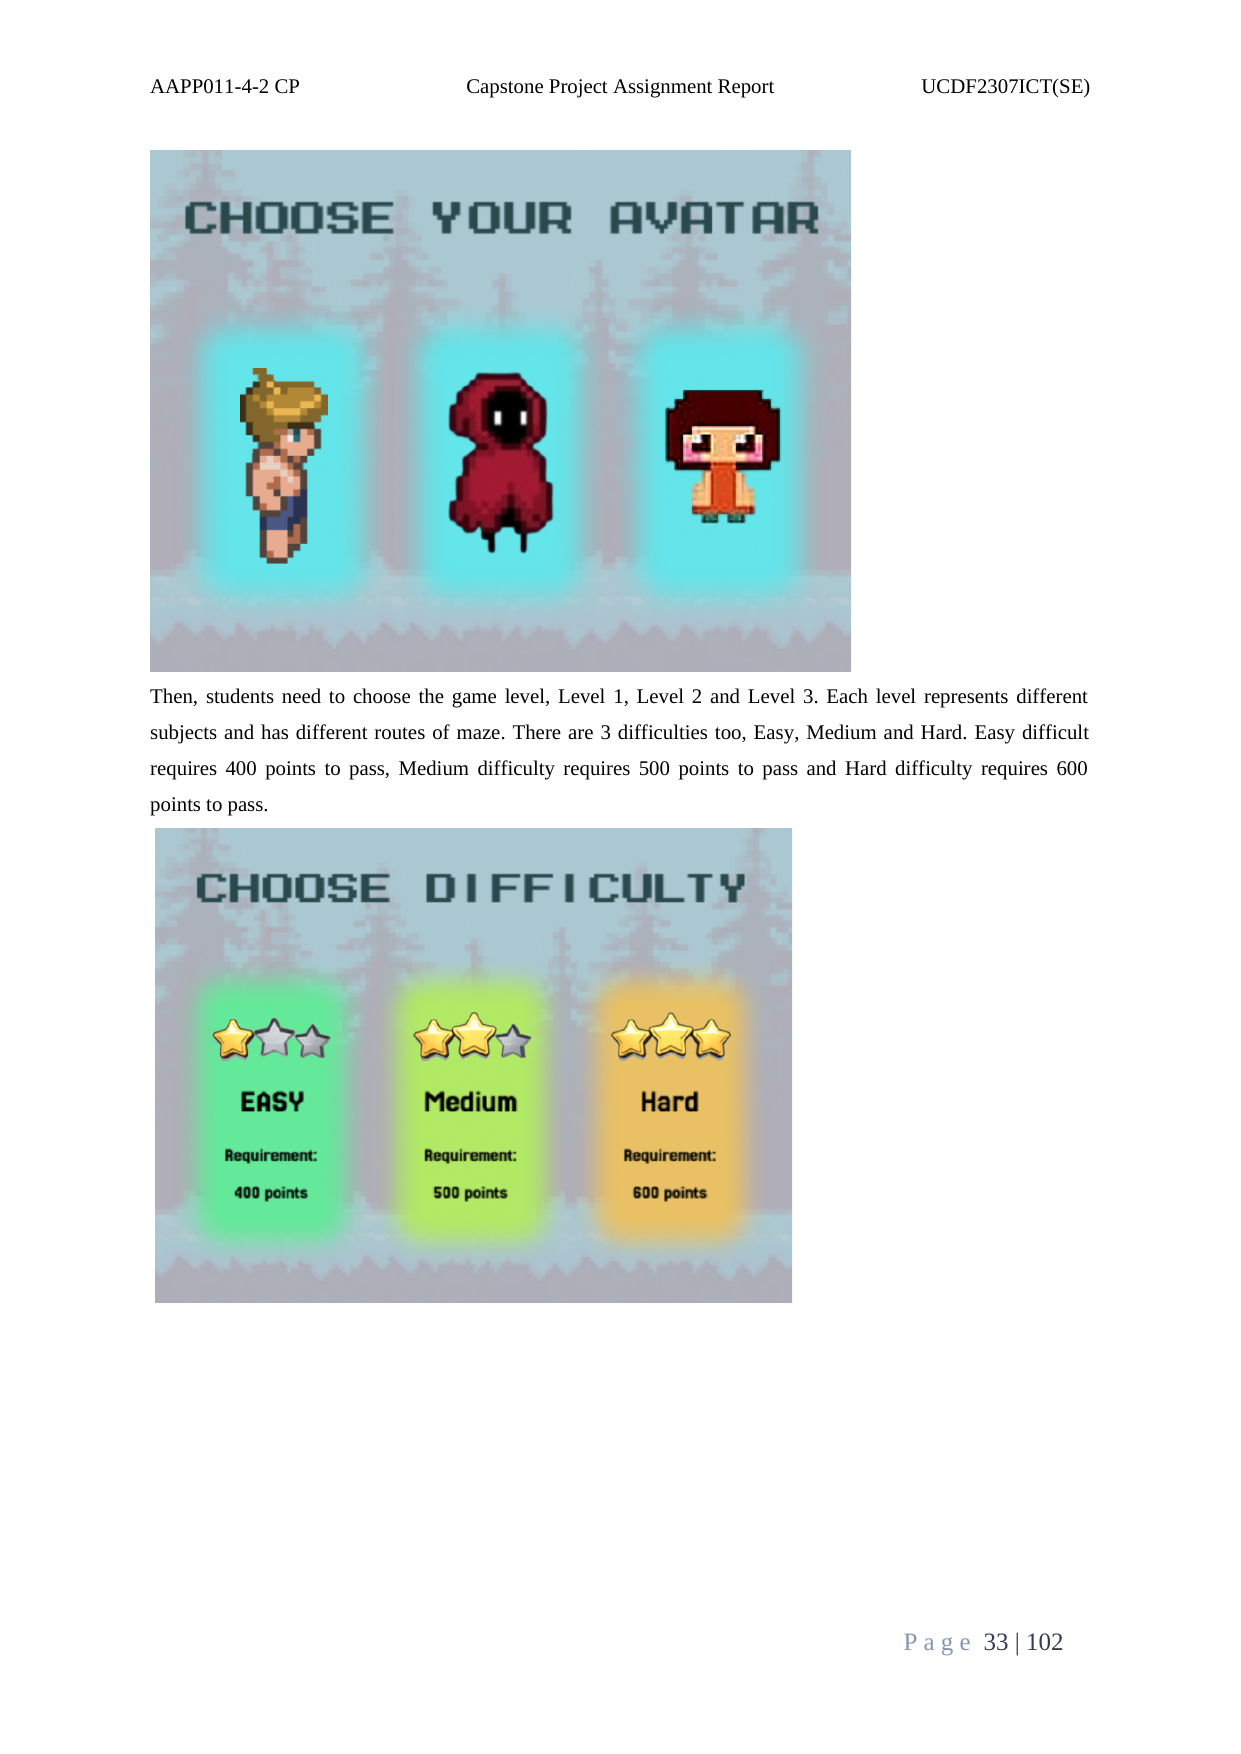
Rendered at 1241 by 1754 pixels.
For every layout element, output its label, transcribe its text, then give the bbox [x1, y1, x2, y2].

picture [150, 150, 852, 672]
text Then, students need to choose the game level, Level 1, Level 2 and Level 3. Each level represents different subjects and has different routes of maze. There are 3 difficulties too, Easy, Medium and Hard. Easy difficult requires 400 points to pass, Medium difficulty requires 500 points to pass and Hard difficulty requires 600 points to pass. [150, 684, 1090, 816]
picture [155, 828, 793, 1303]
